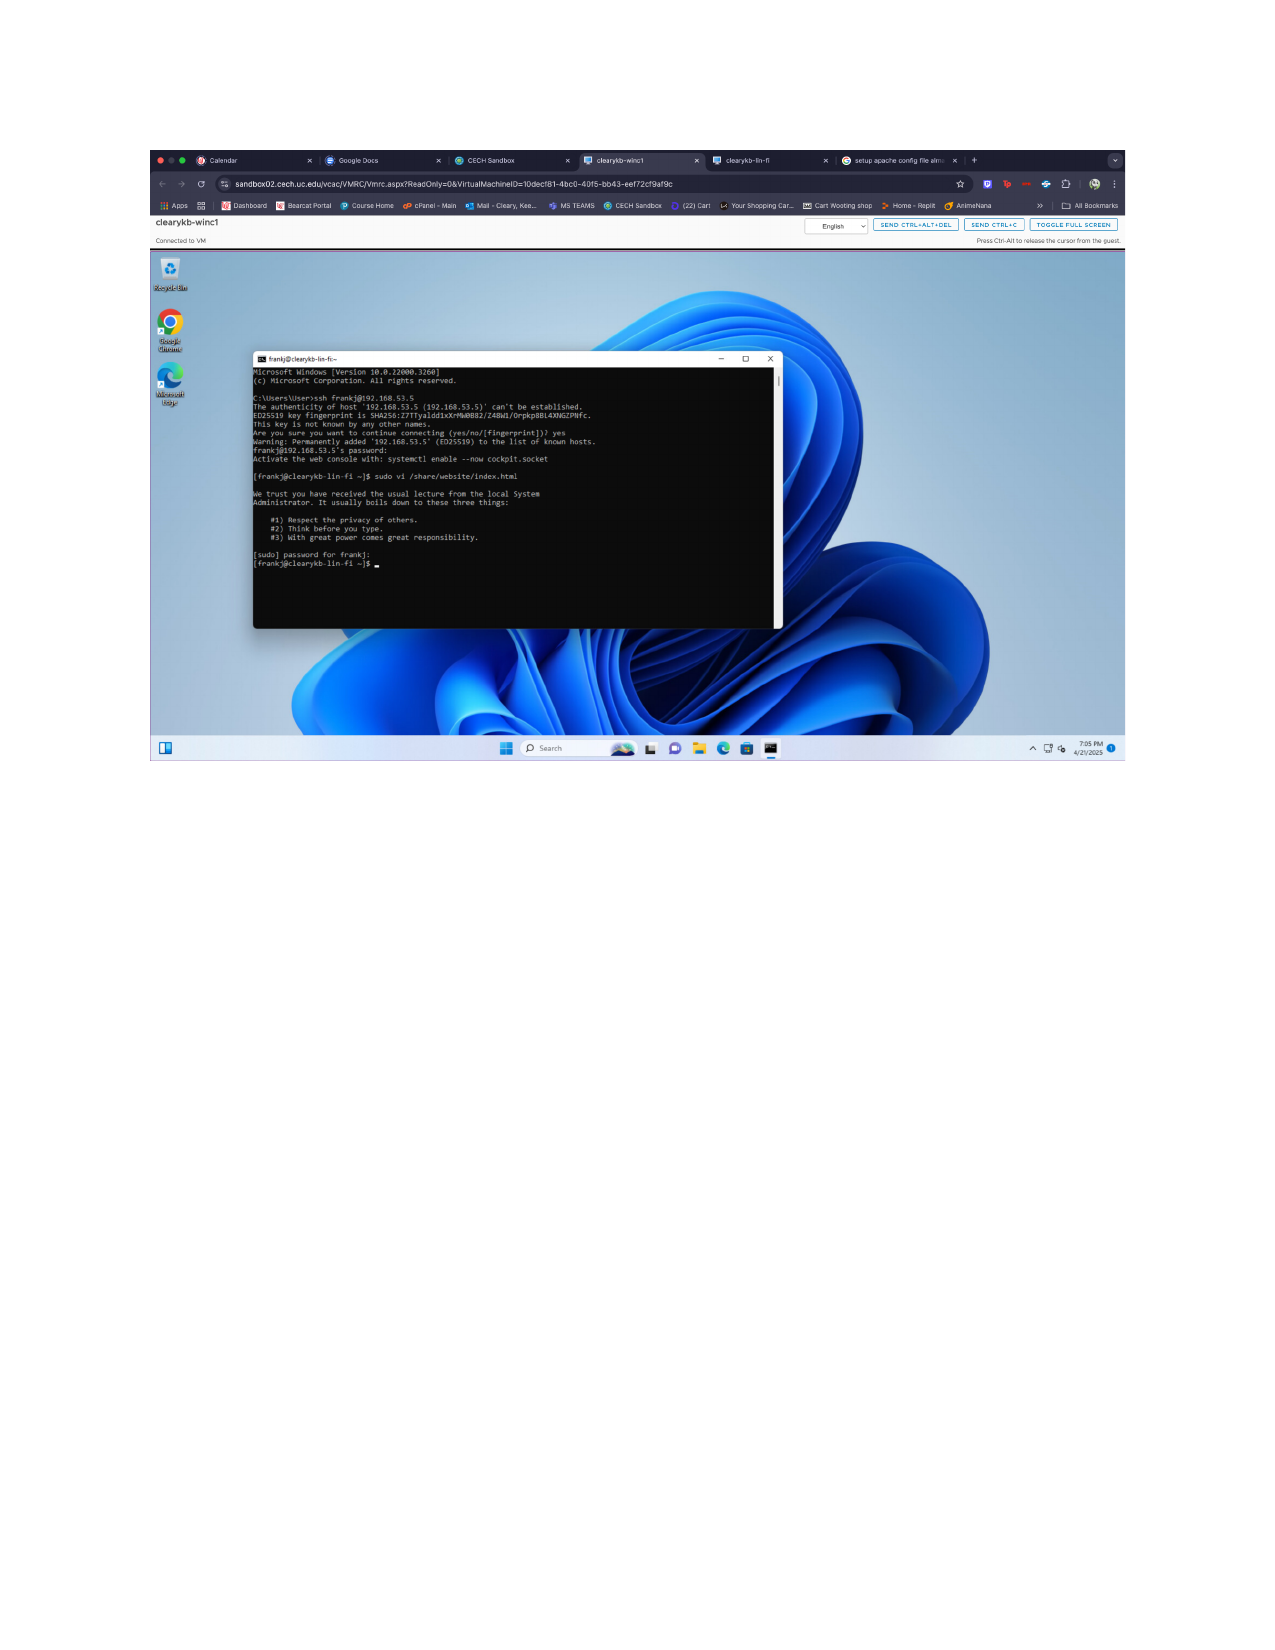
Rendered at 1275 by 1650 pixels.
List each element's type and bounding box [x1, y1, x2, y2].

picture [150, 150, 1125, 761]
